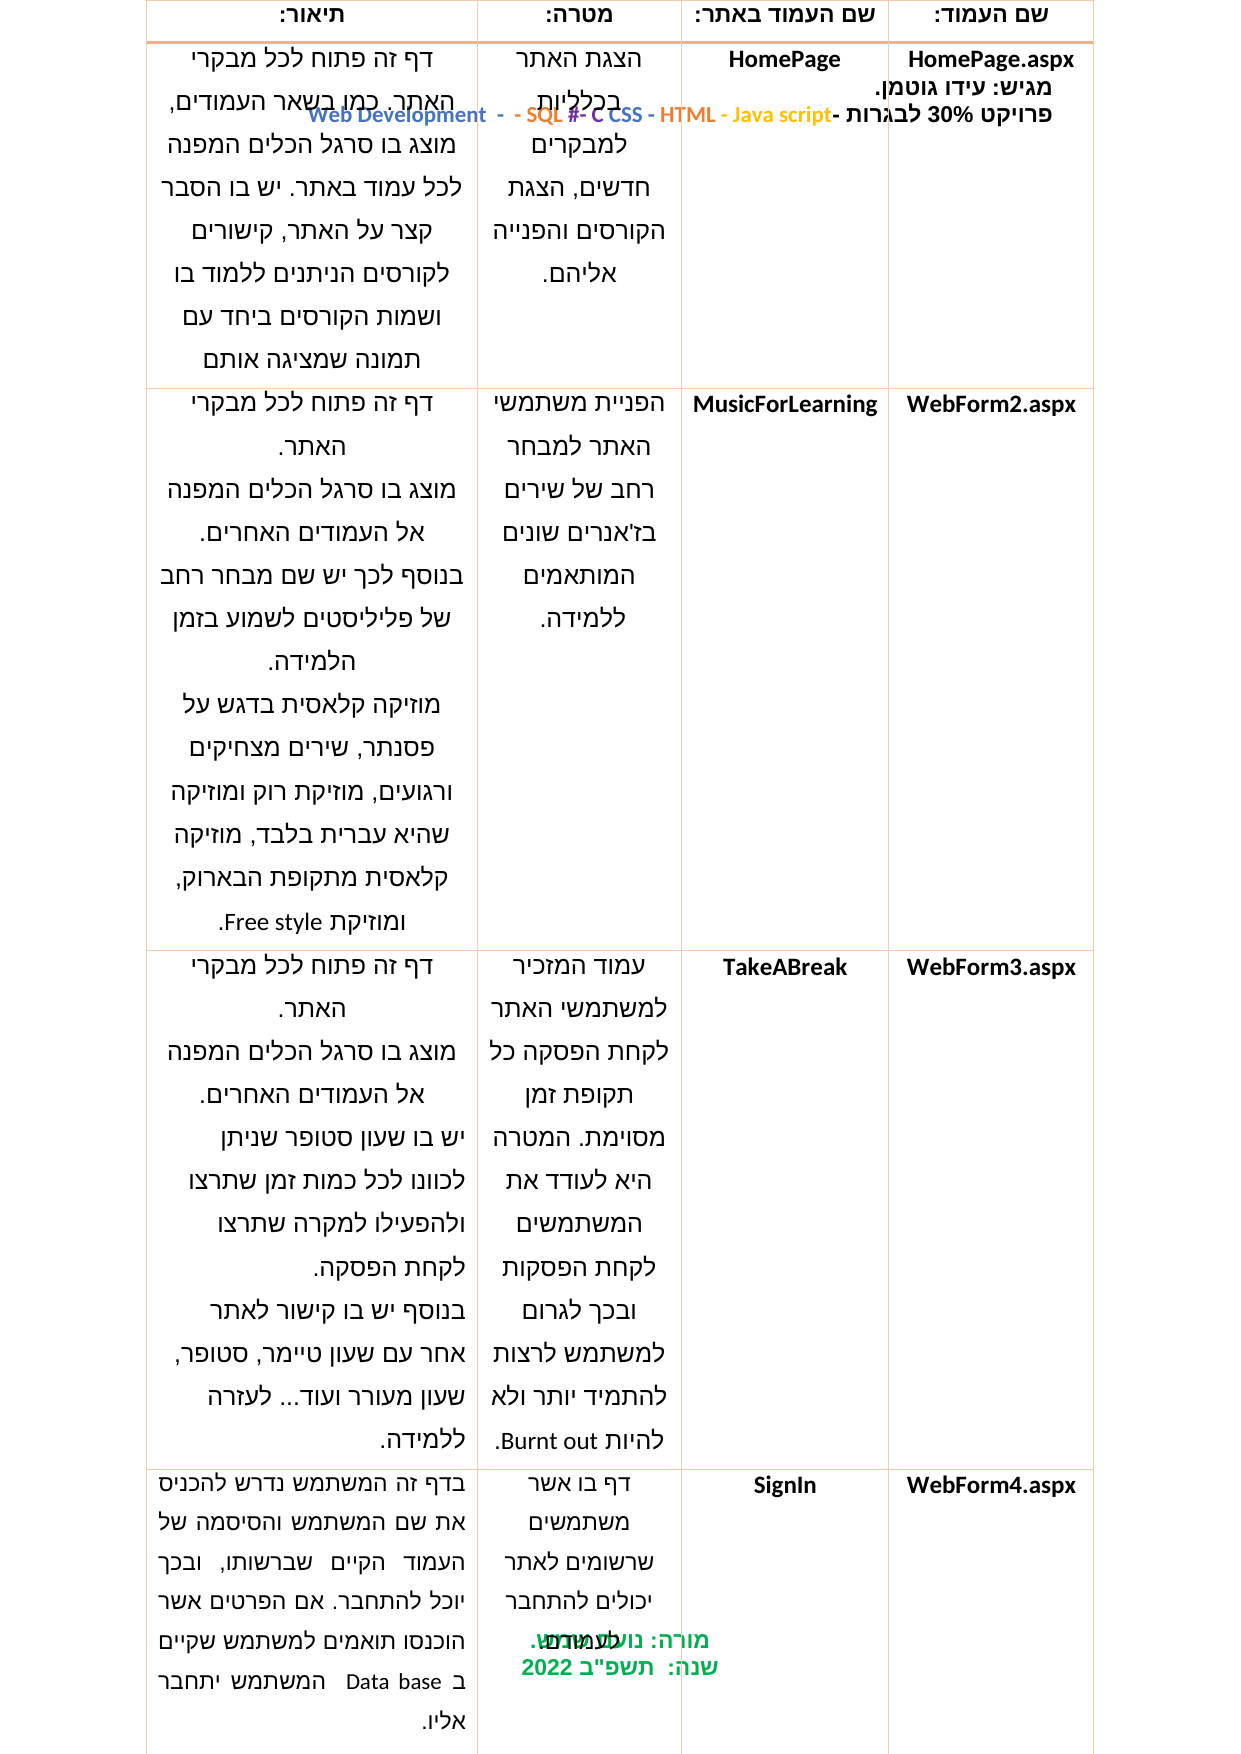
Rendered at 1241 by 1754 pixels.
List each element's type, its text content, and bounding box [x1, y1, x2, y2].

table_cell HomePage.aspx [889, 44, 1093, 387]
table_header שם העמוד: [889, 1, 1093, 41]
table_cell הפניית משתמשי האתר למבחר רחב של שירים בז'אנרים שונים המותאמים ללמידה. [478, 389, 681, 949]
table_cell דף זה פתוח לכל מבקרי האתר. כמו בשאר העמודים, מוצג בו סרגל הכלים המפנה לכל עמוד באתר. יש בו הסבר קצר על האתר, קישורים לקורסים הניתנים ללמוד בו ושמות הקורסים ביחד עם תמונה שמציגה אותם [147, 44, 477, 387]
table_cell WebForm4.aspx [889, 1470, 1093, 1754]
table_cell הצגת האתר בכלליות למבקרים חדשים, הצגת הקורסים והפנייה אליהם. [478, 44, 681, 387]
table_cell TakeABreak [682, 951, 888, 1469]
table_cell דף בו אשר משתמשים שרשומים לאתר יכולים להתחבר לעמודם. [478, 1470, 681, 1754]
table_cell דף זה פתוח לכל מבקרי האתר. מוצג בו סרגל הכלים המפנה אל העמודים האחרים. יש בו שעון סטופר שניתן לכוונו לכל כמות זמן שתרצו ולהפעילו למקרה שתרצו לקחת הפסקה. בנוסף יש בו קישור לאתר אחר עם שעון טיימר, סטופר, שעון מעורר ועוד... לעזרה ללמידה. [147, 951, 477, 1469]
table_header מטרה: [478, 1, 681, 41]
table_cell דף זה פתוח לכל מבקרי האתר. מוצג בו סרגל הכלים המפנה אל העמודים האחרים. בנוסף לכך יש שם מבחר רחב של פליליסטים לשמוע בזמן הלמידה. מוזיקה קלאסית בדגש על פסנתר, שירים מצחיקים ורגועים, מוזיקת רוק ומוזיקה שהיא עברית בלבד, מוזיקה קלאסית מתקופת הבארוק, ומוזיקת Free style. [147, 389, 477, 949]
table_header תיאור: [147, 1, 477, 41]
table_cell עמוד המזכיר למשתמשי האתר לקחת הפסקה כל תקופת זמן מסוימת. המטרה היא לעודד את המשתמשים לקחת הפסקות ובכך לגרום למשתמש לרצות להתמיד יותר ולא להיות Burnt out. [478, 951, 681, 1469]
table_cell MusicForLearning [682, 389, 888, 949]
table_cell WebForm3.aspx [889, 951, 1093, 1469]
table_header שם העמוד באתר: [682, 1, 888, 41]
table_cell SignIn [682, 1470, 888, 1754]
table_cell WebForm2.aspx [889, 389, 1093, 949]
table_cell בדף זה המשתמש נדרש להכניס את שם המשתמש והסיסמה של העמוד הקיים שברשותו, ובכך יוכל להתחבר. אם הפרטים אשר הוכנסו תואמים למשתמש שקיים ב Data base המשתמש יתחבר אליו. [147, 1470, 477, 1754]
table_cell HomePage [682, 44, 888, 387]
